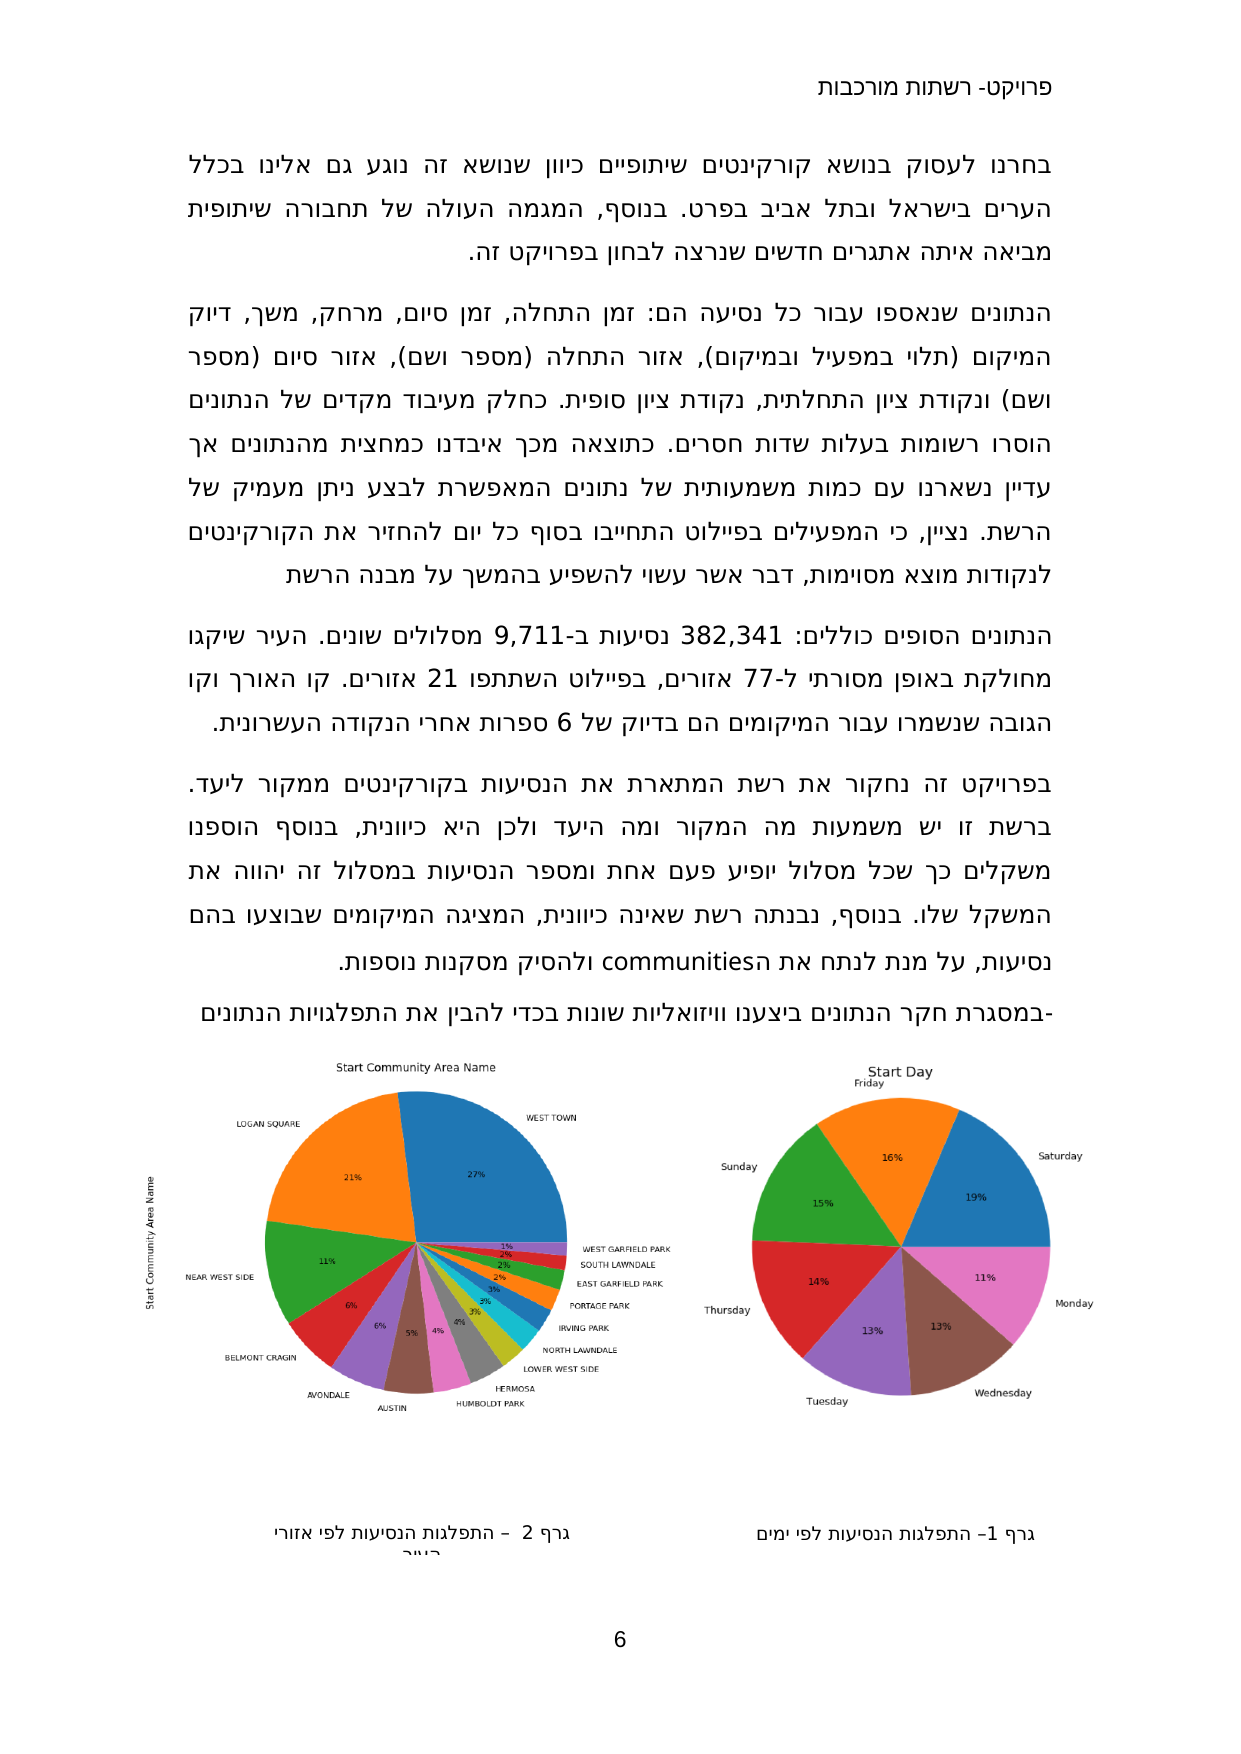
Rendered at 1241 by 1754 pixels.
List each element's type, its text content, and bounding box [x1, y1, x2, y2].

text הנתונים הסופים כוללים: 382,341 נסיעות ב-9,711 מסלולים שונים. העיר שיקגו מחולקת באופן מסורתי ל-77 אזורים, בפיילוט השתתפו 21 אזורים. קו האורך וקו הגובה שנשמרו עבור המיקומים הם בדיוק של 6 ספרות אחרי הנקודה העשרונית. [187, 621, 1053, 737]
picture [699, 1061, 1110, 1411]
text במסגרת חקר הנתונים ביצענו וויזואליות שונות בכדי להבין את התפלגויות הנתונים- [187, 995, 1053, 1029]
text בחרנו לעסוק בנושא קורקינטים שיתופיים כיוון שנושא זה נוגע גם אלינו בכלל הערים בישראל ובתל אביב בפרט. בנוסף, המגמה העולה של תחבורה שיתופית מביאה איתה אתגרים חדשים שנרצה לבחון בפרויקט זה. [187, 150, 1053, 267]
text הנתונים שנאספו עבור כל נסיעה הם: זמן התחלה, זמן סיום, מרחק, משך, דיוק המיקום (תלוי במפעיל ובמיקום), אזור התחלה (מספר ושם), אזור סיום (מספר ושם) ונקודת ציון התחלתית, נקודת ציון סופית. כחלק מעיבוד מקדים של הנתונים הוסרו רשומות בעלות שדות חסרים. כתוצאה מכך איבדנו כמחצית מהנתונים אך עדיין נשארנו עם כמות משמעותית של נתונים המאפשרת לבצע ניתן מעמיק של הרשת. נציין, כי המפעילים בפיילוט התחייבו בסוף כל יום להחזיר את הקורקינטים לנקודות מוצא מסוימות, דבר אשר עשוי להשפיע בהמשך על מבנה הרשת [187, 298, 1053, 589]
picture [129, 1058, 673, 1412]
text בפרויקט זה נחקור את רשת המתארת את הנסיעות בקורקינטים ממקור ליעד. ברשת זו יש משמעות מה המקור ומה היעד ולכן היא כיוונית, בנוסף הוספנו משקלים כך שכל מסלול יופיע פעם אחת ומספר הנסיעות במסלול זה יהווה את המשקל שלו. בנוסף, נבנתה רשת שאינה כיוונית, המציגה המיקומים שבוצעו בהם נסיעות, על מנת לנתח את הcommunities ולהסיק מסקנות נוספות. [187, 769, 1053, 978]
